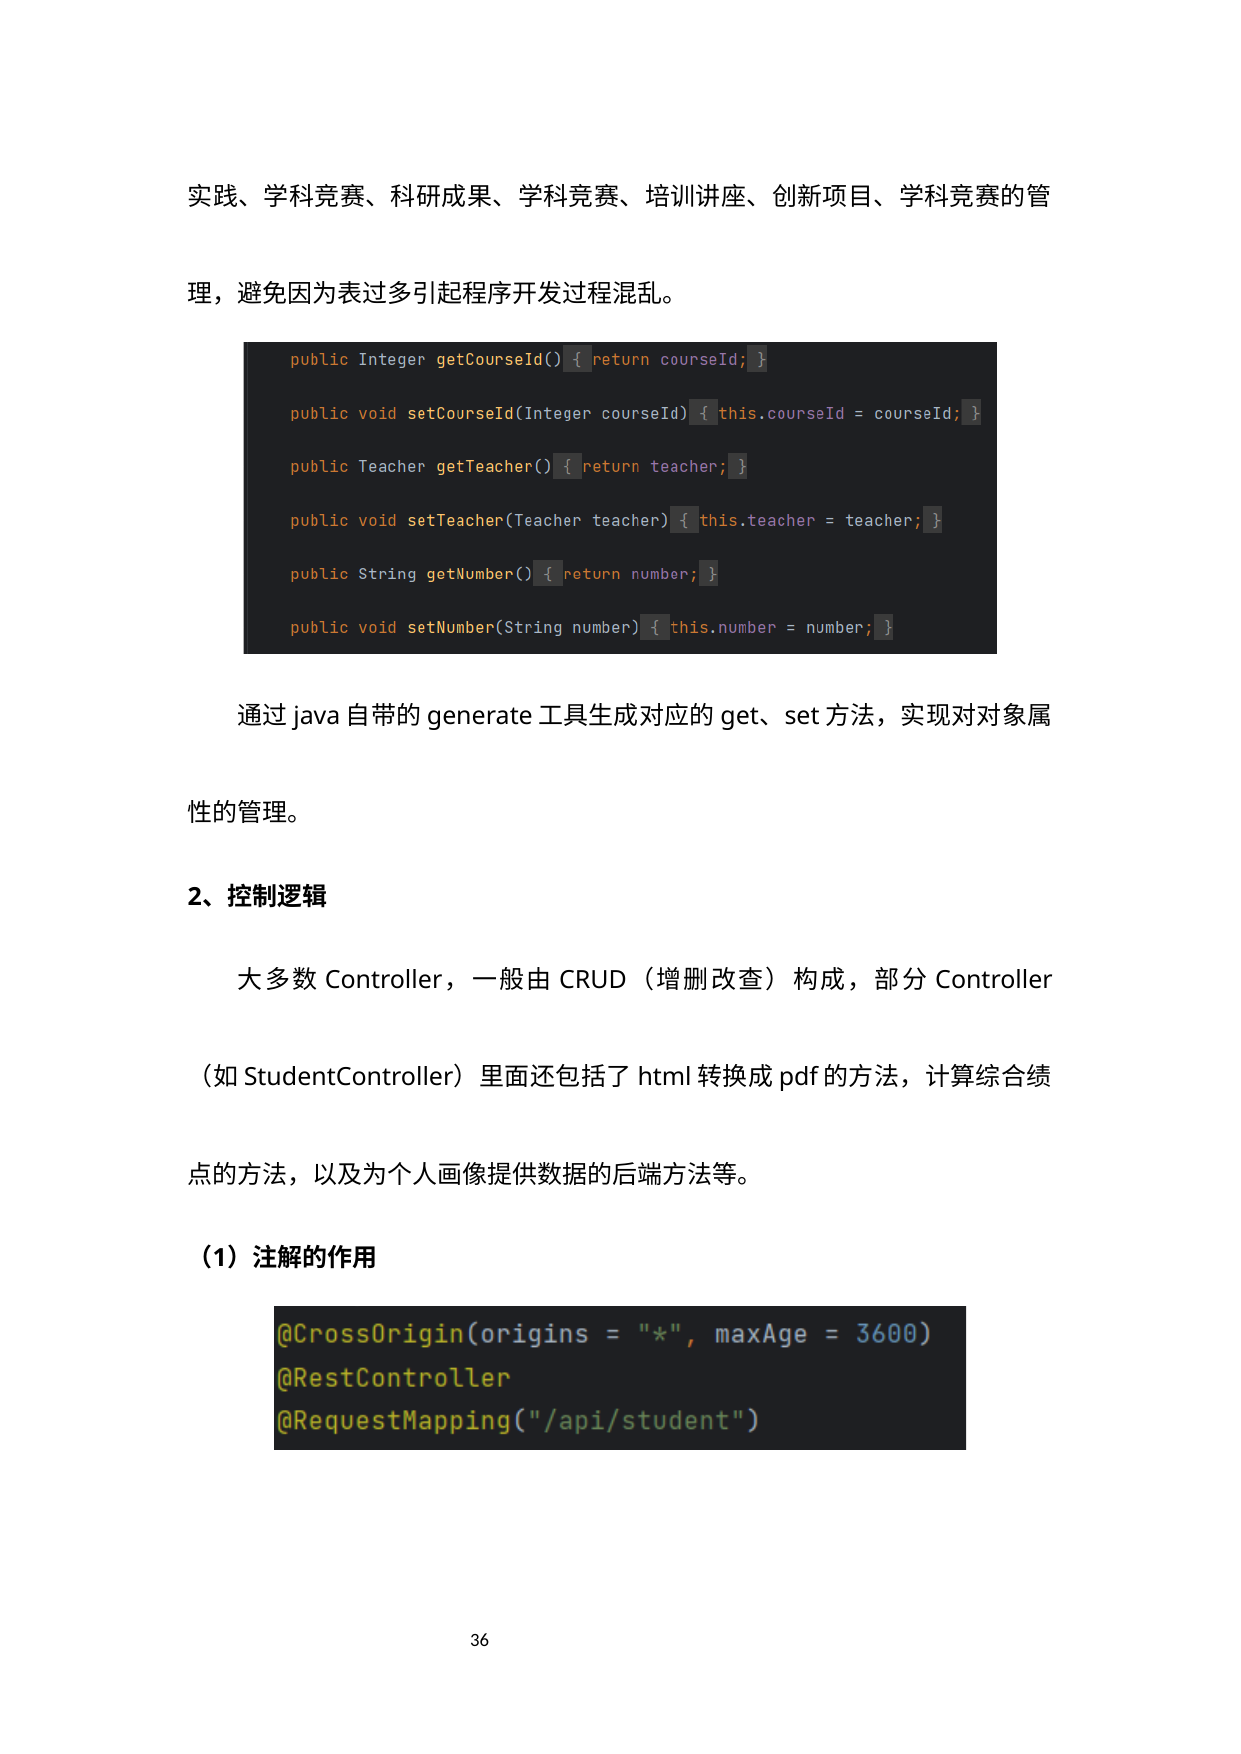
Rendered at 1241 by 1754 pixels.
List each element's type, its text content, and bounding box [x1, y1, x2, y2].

picture [274, 1306, 967, 1450]
picture [243, 342, 997, 654]
text （1）注解的作用 [187, 1223, 1053, 1288]
text 2、控制逻辑 [187, 862, 1053, 927]
text 大多数Controller，一般由CRUD（增删改查）构成，部分Controller（如StudentController）里面还包括了html转换成pdf的方法，计算综合绩点的方法，以及为个人画像提供数据的后端方法等。 [187, 945, 1053, 1205]
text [187, 162, 1053, 324]
text 通过java自带的generate工具生成对应的get、set方法，实现对对象属性的管理。 [187, 681, 1053, 843]
